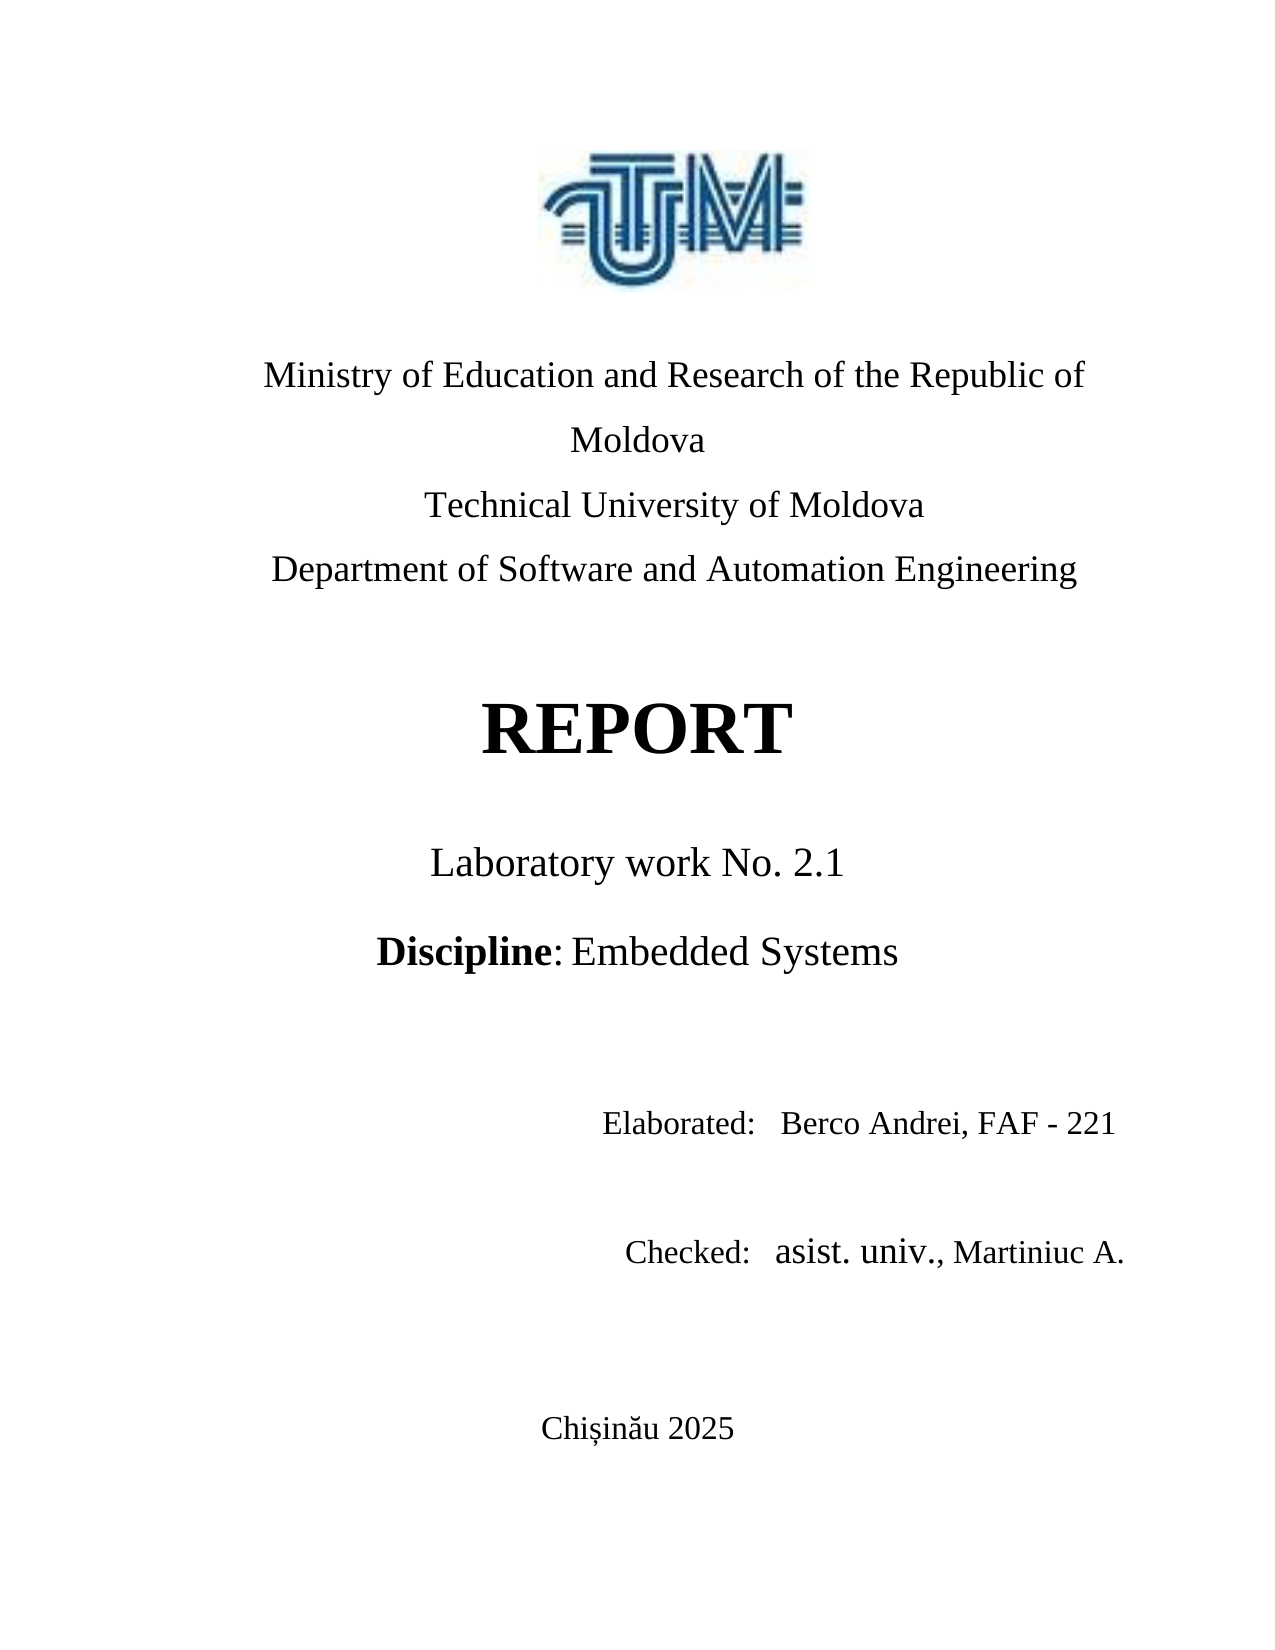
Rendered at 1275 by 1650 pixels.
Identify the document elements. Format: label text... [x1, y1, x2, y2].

text Laboratory work No. 2.1 [150, 838, 1125, 886]
text Chișinău 2025 [150, 1408, 1125, 1447]
picture [537, 150, 811, 292]
text Checked: asist. univ., Martiniuc A. [150, 1229, 1125, 1272]
text Technical University of Moldova [150, 482, 1125, 525]
text REPORT [150, 611, 1125, 769]
text Department of Software and Automation Engineering [150, 547, 1125, 590]
text Elaborated: Berco Andrei, FAF - 221 [150, 1103, 1125, 1142]
text Discipline: Embedded Systems [150, 926, 1125, 974]
text Ministry of Education and Research of the Republic of Moldova [150, 353, 1125, 460]
